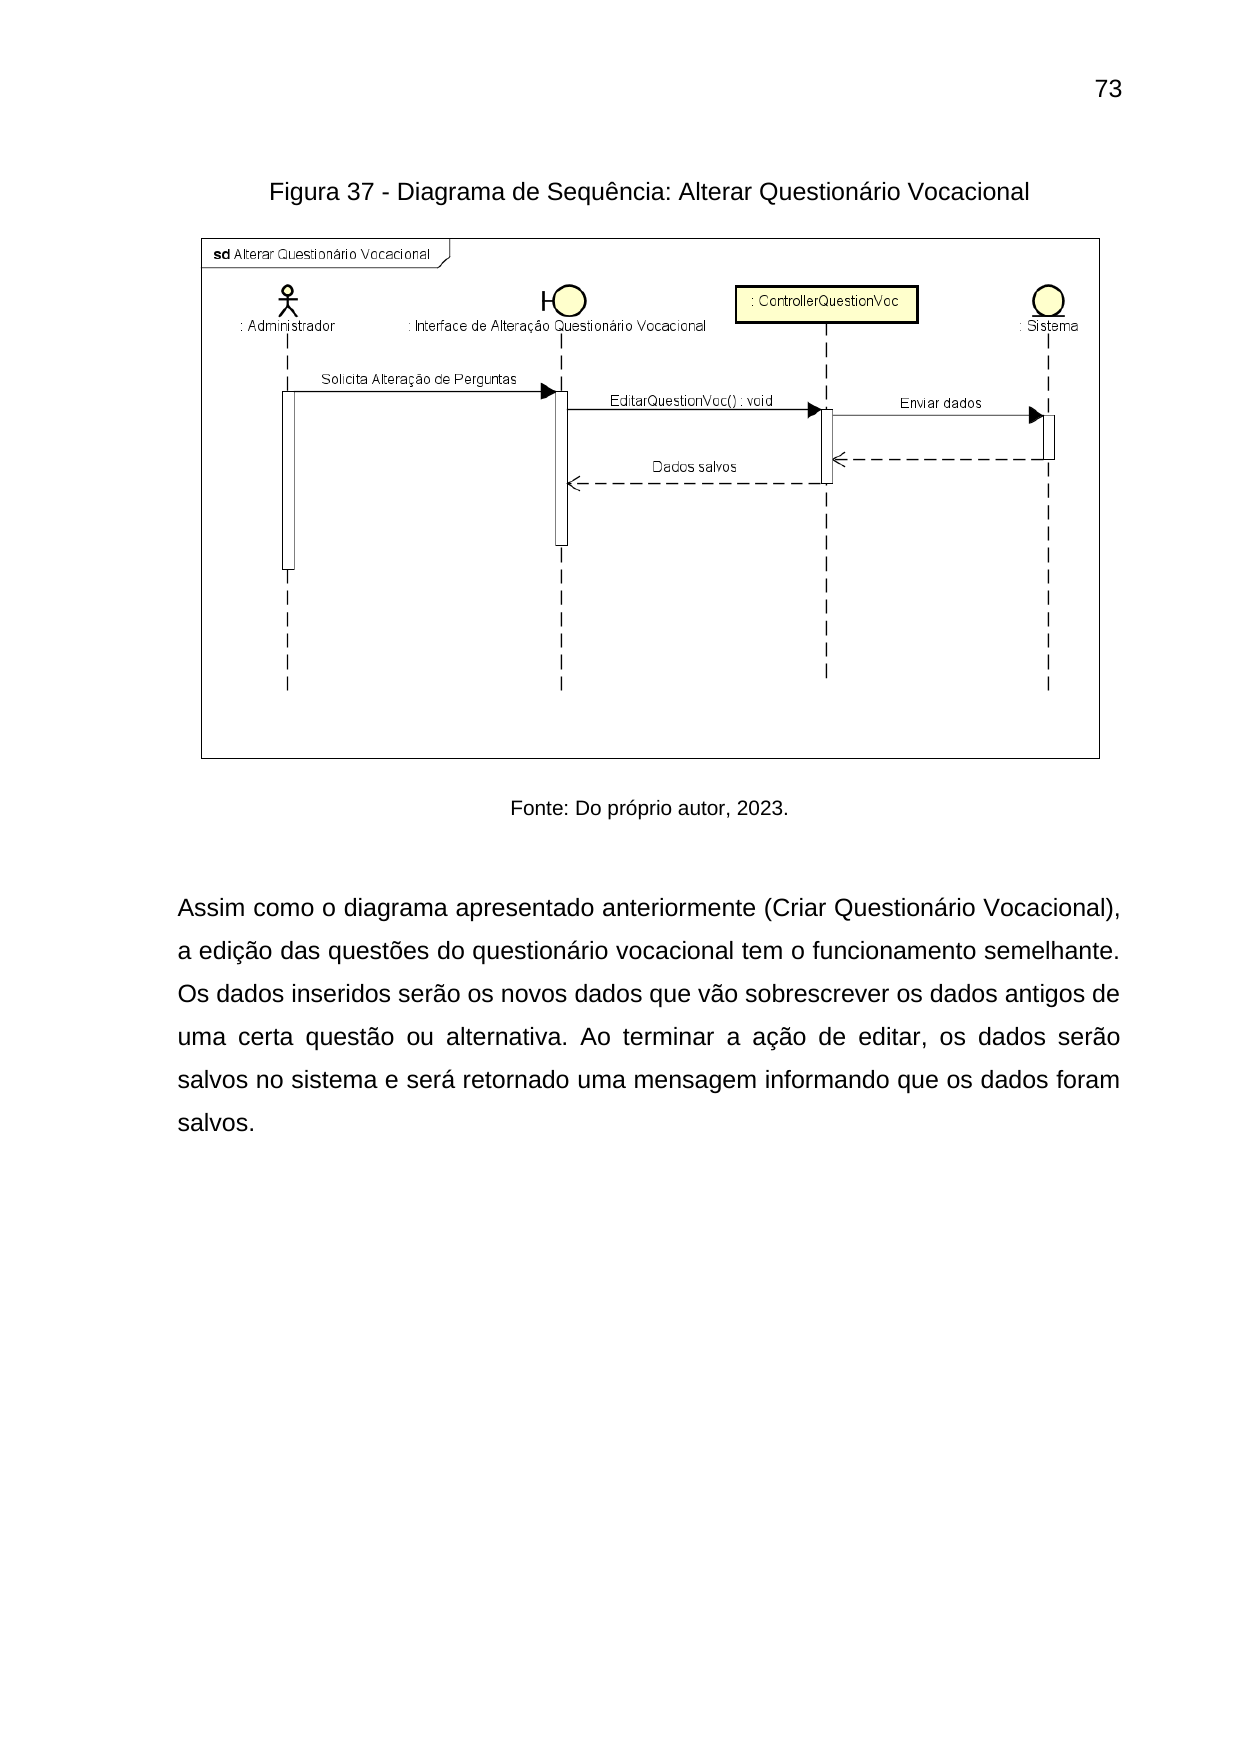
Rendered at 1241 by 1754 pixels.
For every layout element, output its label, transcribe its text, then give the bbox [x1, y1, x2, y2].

text Fonte: Do próprio autor, 2023. [177, 796, 1122, 819]
text Assim como o diagrama apresentado anteriormente (Criar Questionário Vocacional), a edição das questões do questionário vocacional tem o funcionamento semelhante. Os dados inseridos serão os novos dados que vão sobrescrever os dados antigos de uma certa questão ou alternativa. Ao terminar a ação de editar, os dados serão salvos no sistema e será retornado uma mensagem informando que os dados foram salvos. [177, 892, 1122, 1137]
text Figura 37 - Diagrama de Sequência: Alterar Questionário Vocacional [177, 177, 1122, 206]
picture [189, 226, 1110, 769]
